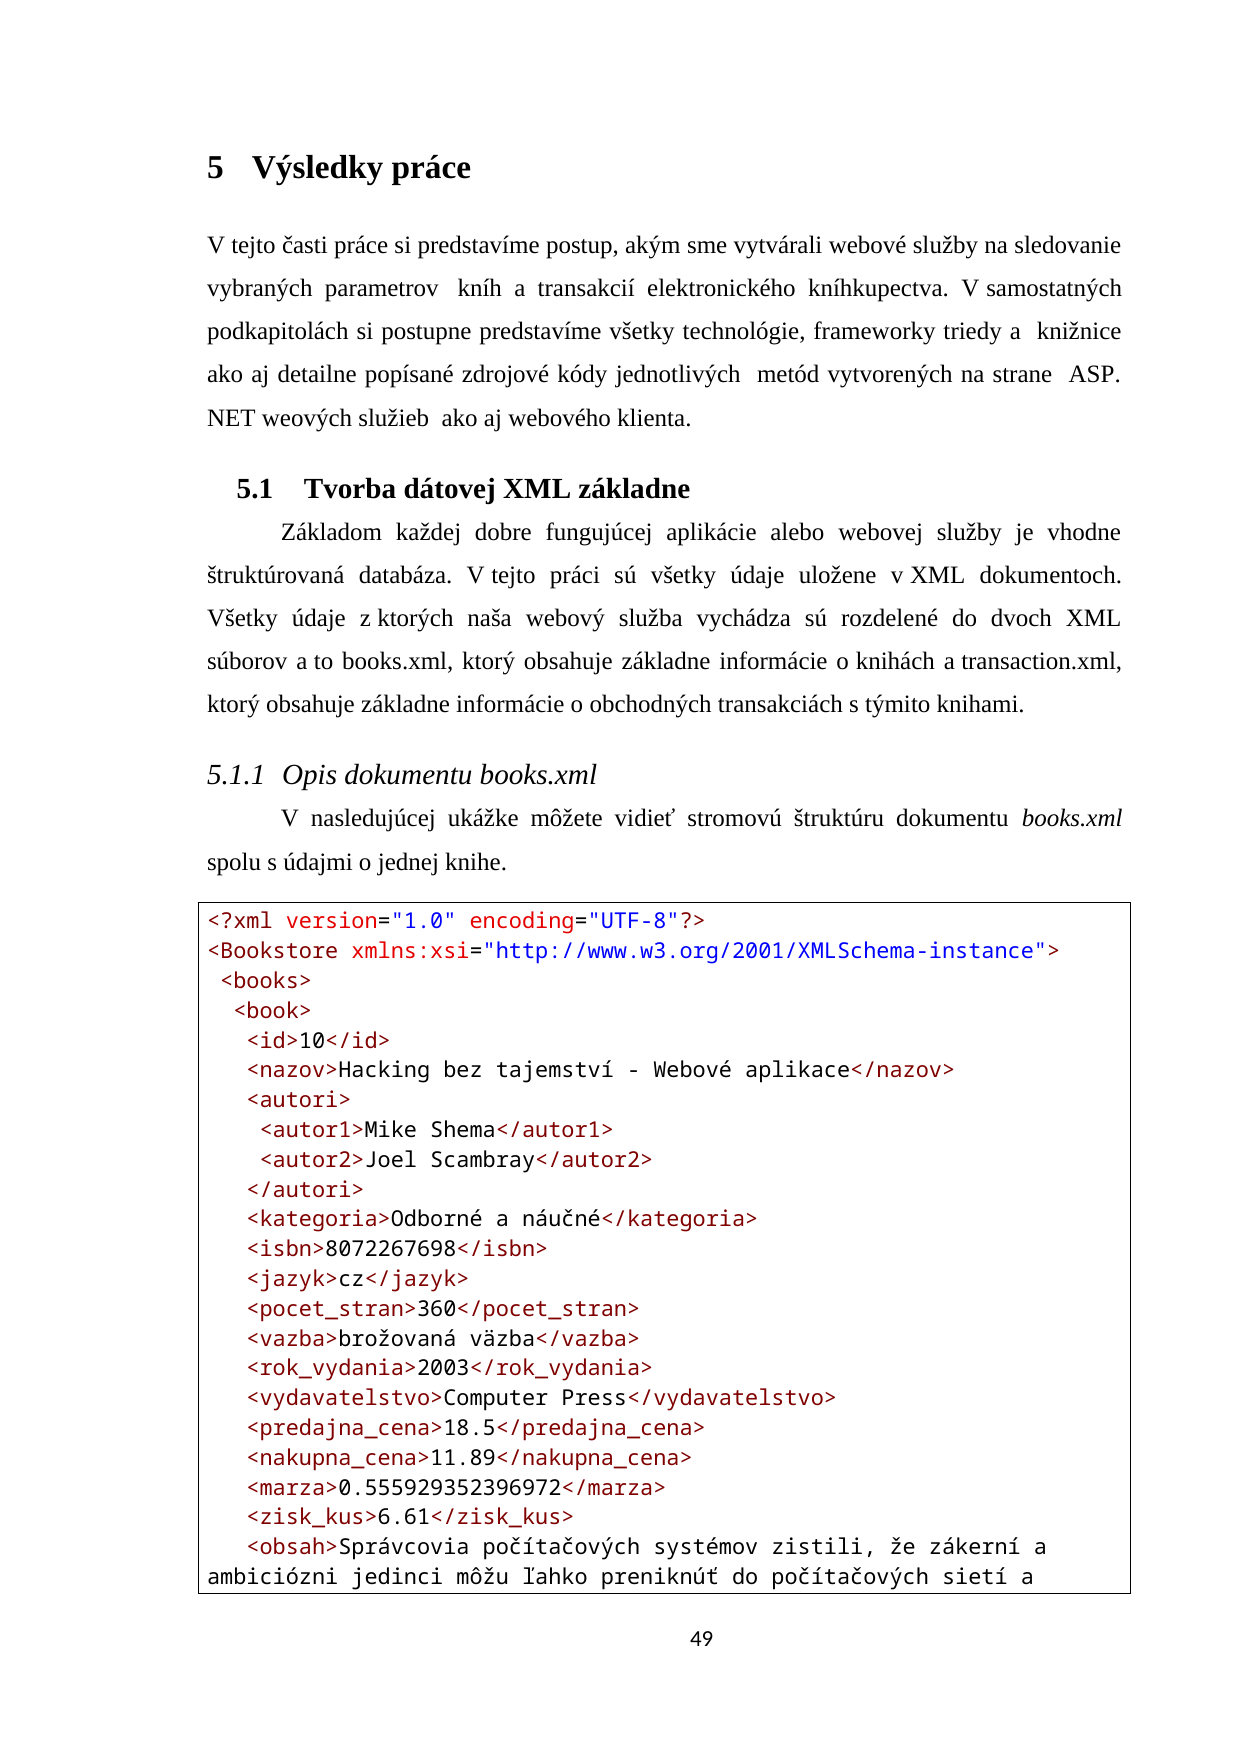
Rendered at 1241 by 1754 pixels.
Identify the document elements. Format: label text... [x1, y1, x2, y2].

text <nazov>Hacking bez tajemství - Webové aplikace</nazov> [207, 1054, 1122, 1084]
text <?xml version="1.0" encoding="UTF-8"?> [199, 903, 1130, 935]
text V tejto časti práce si predstavíme postup, akým sme vytvárali webové služby na sledovanie vybraných parametrov kníh a transakcií elektronického kníhkupectva. V samostatných podkapitolách si postupne predstavíme všetky technológie, frameworky triedy a knižnice ako aj detailne popísané zdrojové kódy jednotlivých metód vytvorených na strane ASP. NET weových služieb ako aj webového klienta. [207, 230, 1122, 431]
text Základom každej dobre fungujúcej aplikácie alebo webovej služby je vhodne štruktúrovaná databáza. V tejto práci sú všetky údaje uložene v XML dokumentoch. Všetky údaje z ktorých naša webový služba vychádza sú rozdelené do dvoch XML súborov a to books.xml, ktorý obsahuje základne informácie o knihách a transaction.xml, ktorý obsahuje základne informácie o obchodných transakciách s týmito knihami. [207, 517, 1122, 718]
text <jazyk>cz</jazyk> [207, 1263, 1122, 1293]
text <nakupna_cena>11.89</nakupna_cena> [207, 1442, 1122, 1471]
text <id>10</id> [207, 1024, 1122, 1054]
text <vydavatelstvo>Computer Press</vydavatelstvo> [207, 1382, 1122, 1412]
subtitle Tvorba dátovej XML základne [236, 471, 1122, 504]
text <kategoria>Odborné a náučné</kategoria> [207, 1203, 1122, 1233]
subtitle Výsledky práce [207, 148, 1122, 186]
text <autori> [207, 1084, 1122, 1114]
text </autori> [207, 1173, 1122, 1203]
text <marza>0.555929352396972</marza> [207, 1471, 1122, 1501]
text V nasledujúcej ukážke môžete vidieť stromovú štruktúru dokumentu books.xml spolu s údajmi o jednej knihe. [207, 803, 1122, 875]
text <predajna_cena>18.5</predajna_cena> [207, 1412, 1122, 1442]
subtitle Opis dokumentu books.xml [207, 757, 1122, 791]
text <autor2>Joel Scambray</autor2> [207, 1144, 1122, 1173]
text <books> [207, 965, 1122, 995]
text <rok_vydania>2003</rok_vydania> [207, 1352, 1122, 1382]
text <pocet_stran>360</pocet_stran> [207, 1293, 1122, 1322]
text <isbn>8072267698</isbn> [207, 1233, 1122, 1263]
text <book> [207, 995, 1122, 1024]
text <autor1>Mike Shema</autor1> [207, 1114, 1122, 1144]
text <vazba>brožovaná väzba</vazba> [207, 1322, 1122, 1352]
text <zisk_kus>6.61</zisk_kus> [207, 1501, 1122, 1528]
text <Bookstore xmlns:xsi="http://www.w3.org/2001/XMLSchema-instance"> [207, 935, 1122, 965]
